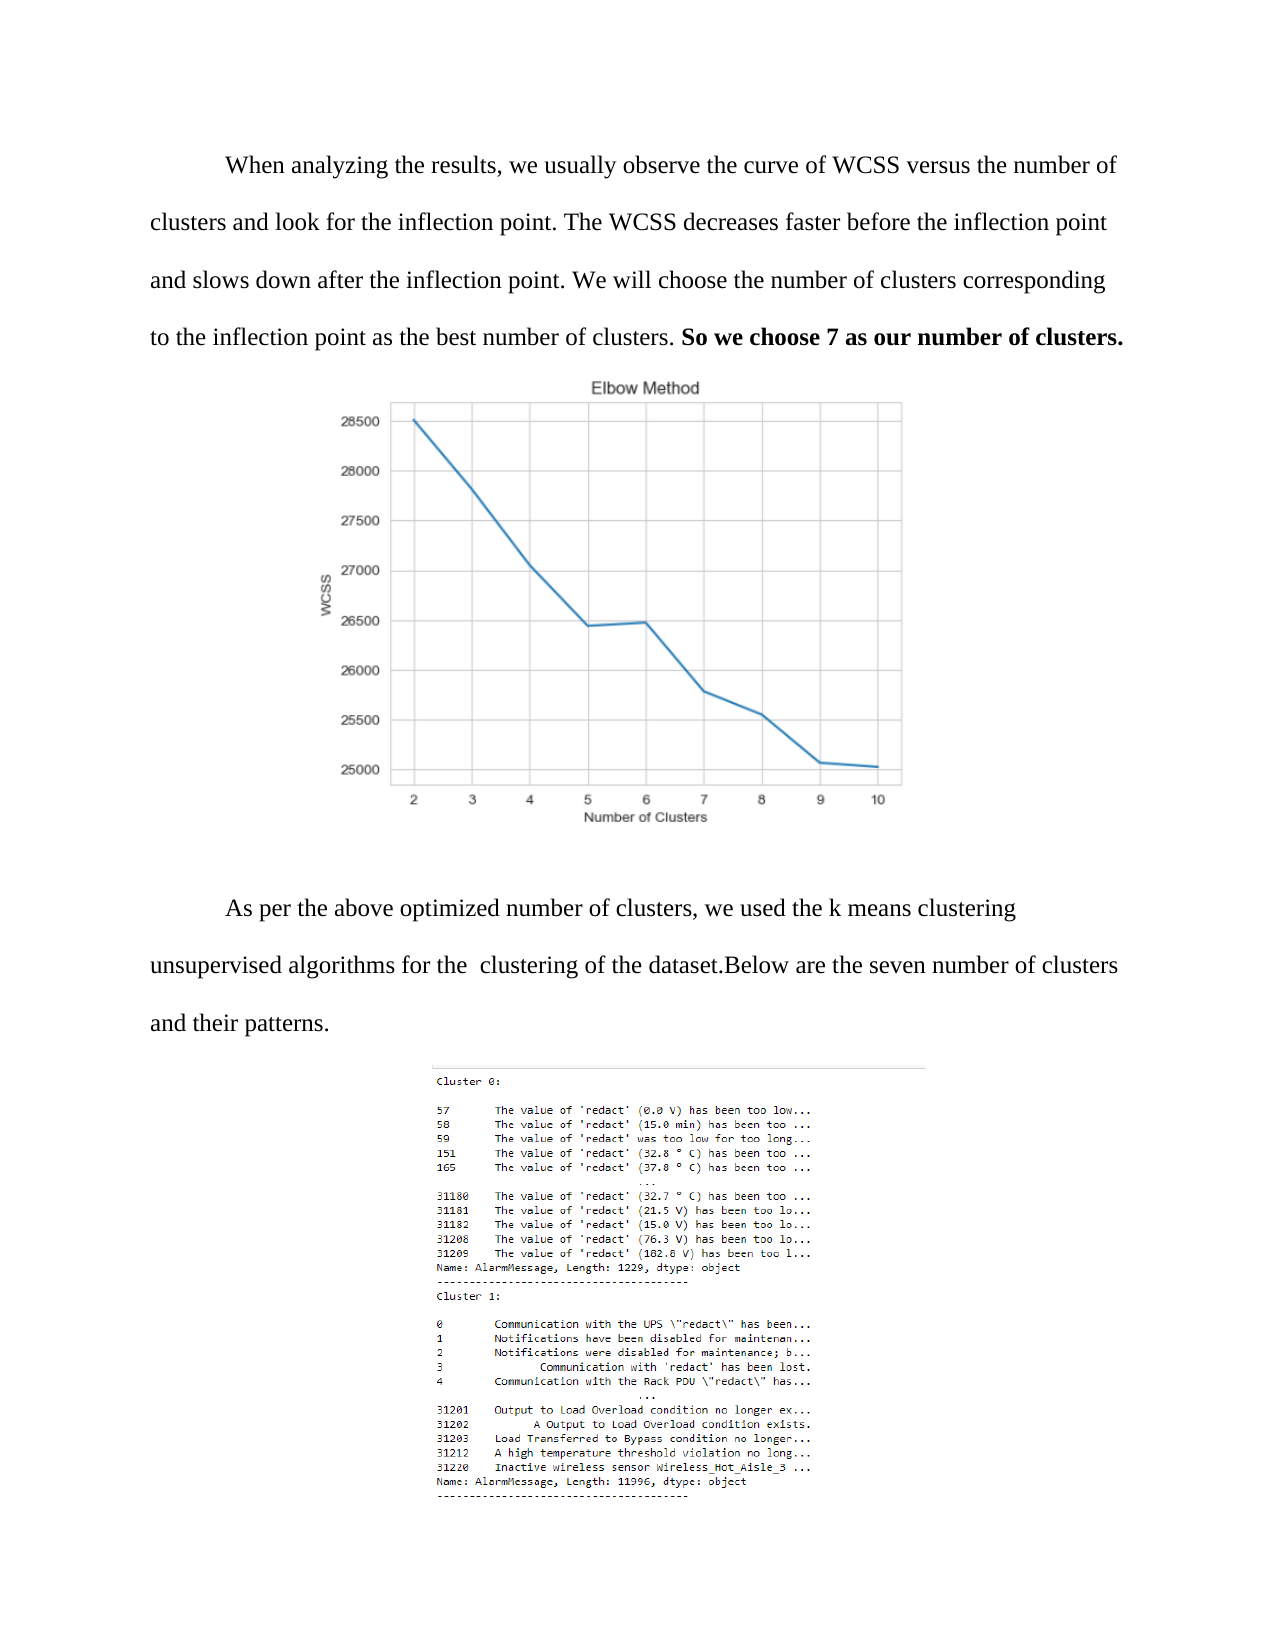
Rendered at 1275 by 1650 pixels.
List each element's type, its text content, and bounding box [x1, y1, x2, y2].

picture [424, 1065, 926, 1499]
text As per the above optimized number of clusters, we used the k means clustering unsupervised algorithms for the clustering of the dataset.Below are the seven number of clusters and their patterns. [150, 893, 1125, 1037]
picture [278, 380, 1072, 865]
text When analyzing the results, we usually observe the curve of WCSS versus the number of clusters and look for the inflection point. The WCSS decreases faster before the inflection point and slows down after the inflection point. We will choose the number of clusters corresponding to the inflection point as the best number of clusters. So we choose 7 as our number of clusters. [150, 150, 1125, 351]
